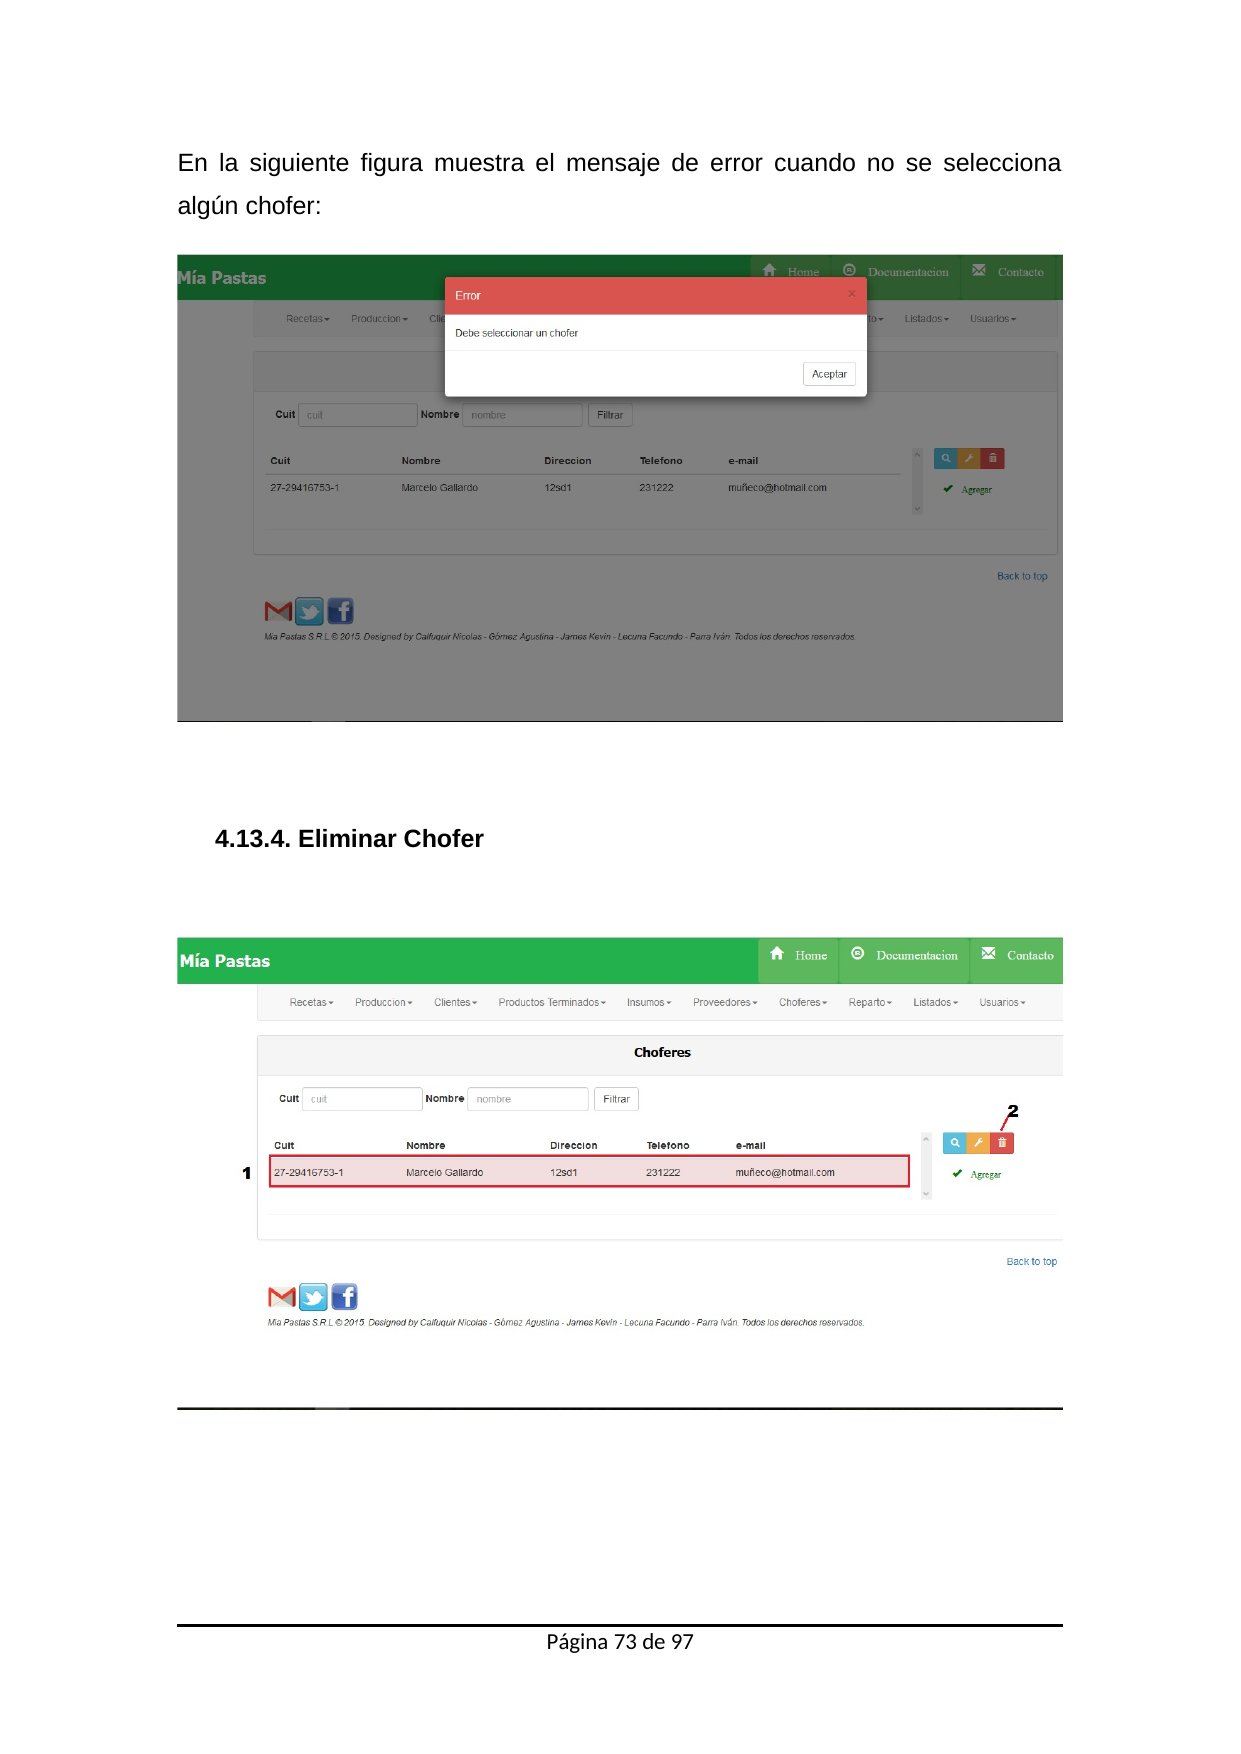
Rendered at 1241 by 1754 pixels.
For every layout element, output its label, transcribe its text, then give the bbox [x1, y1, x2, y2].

picture [177, 937, 1063, 1410]
subtitle 4.13.4. Eliminar Chofer [177, 824, 1063, 853]
text En la siguiente figura muestra el mensaje de error cuando no se selecciona algún chofer: [177, 148, 1063, 219]
picture [177, 254, 1063, 722]
